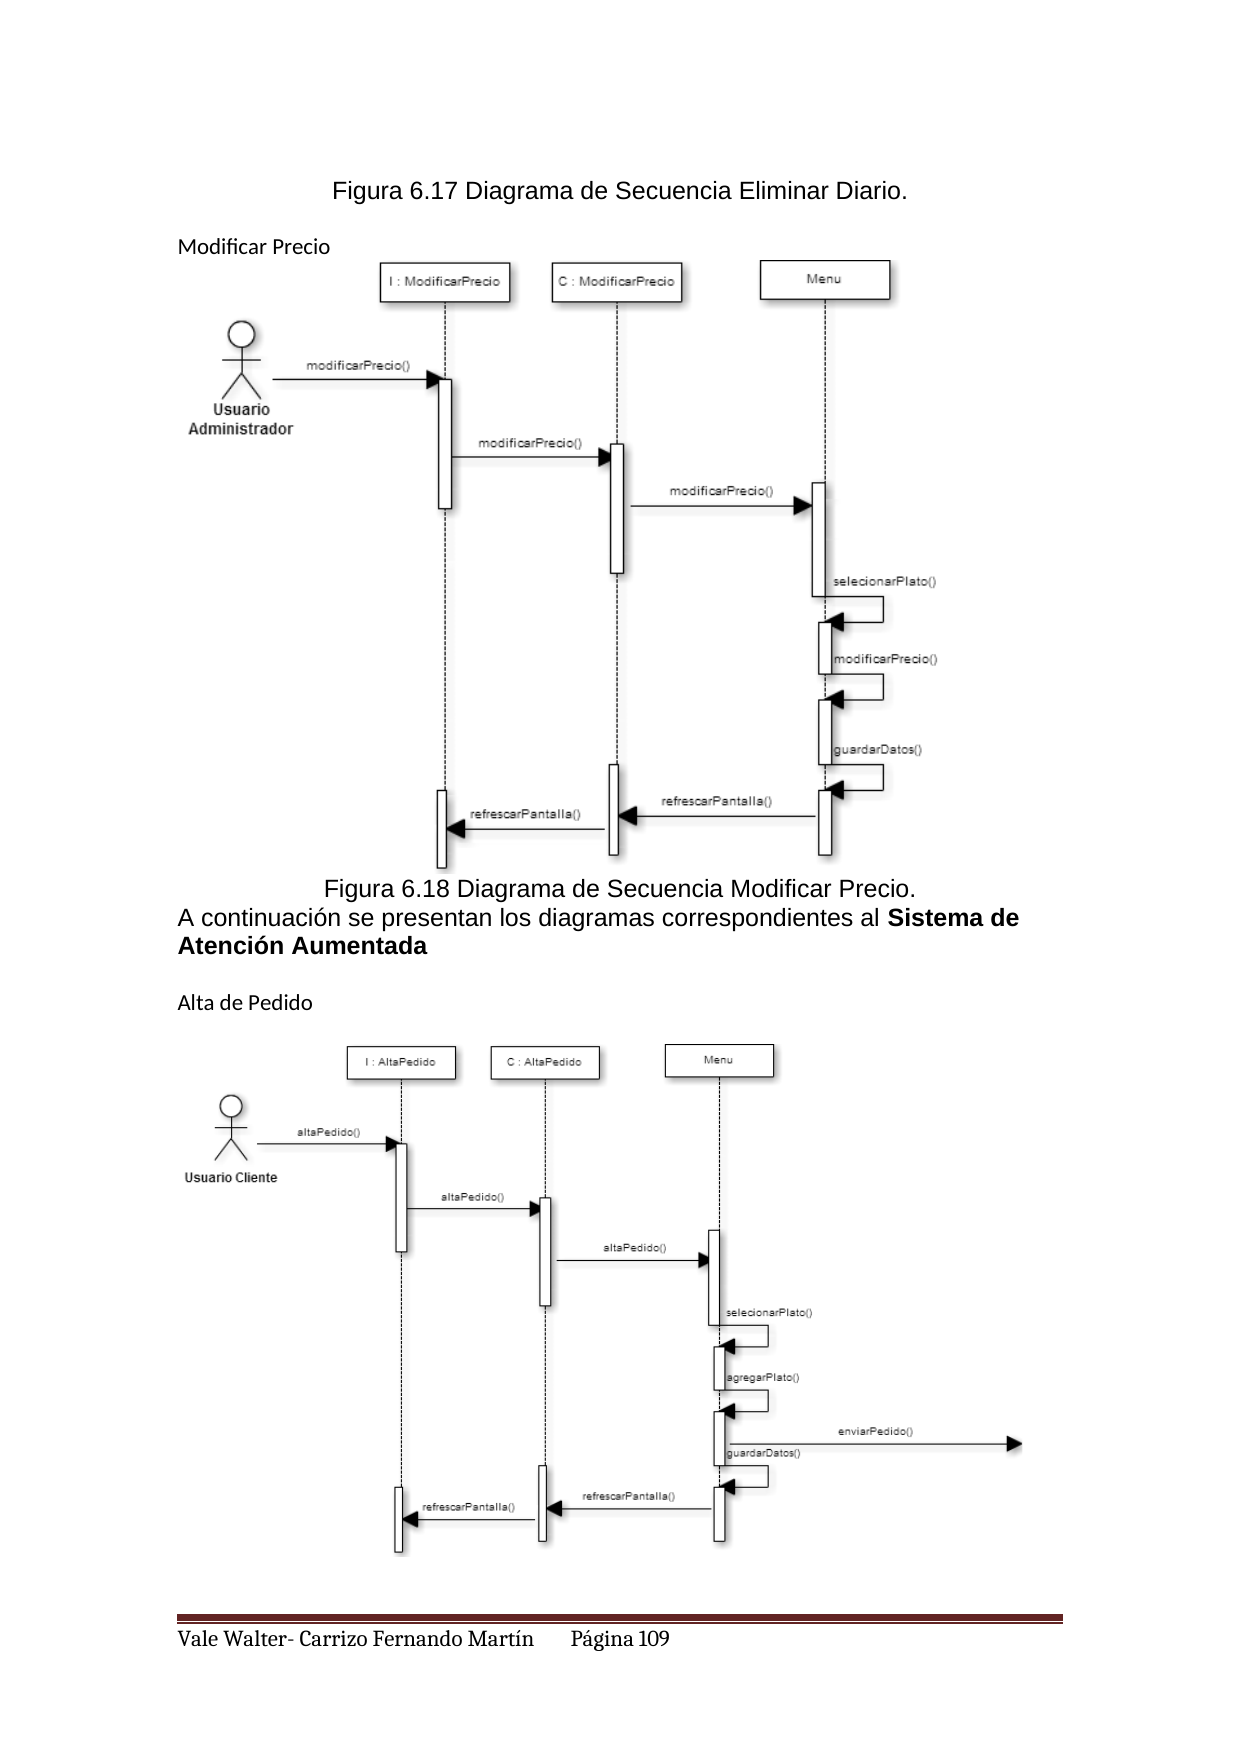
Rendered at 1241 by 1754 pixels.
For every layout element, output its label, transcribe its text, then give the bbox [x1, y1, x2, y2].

picture [177, 1044, 1023, 1557]
text A continuación se presentan los diagramas correspondientes al Sistema de Atención Aumentada [177, 903, 1063, 960]
picture [177, 260, 954, 874]
text Modificar Precio [177, 232, 1063, 260]
text Figura 6.17 Diagrama de Secuencia Eliminar Diario. [177, 176, 1063, 204]
text Alta de Pedido [177, 988, 1063, 1016]
text Figura 6.18 Diagrama de Secuencia Modificar Precio. [177, 874, 1063, 903]
